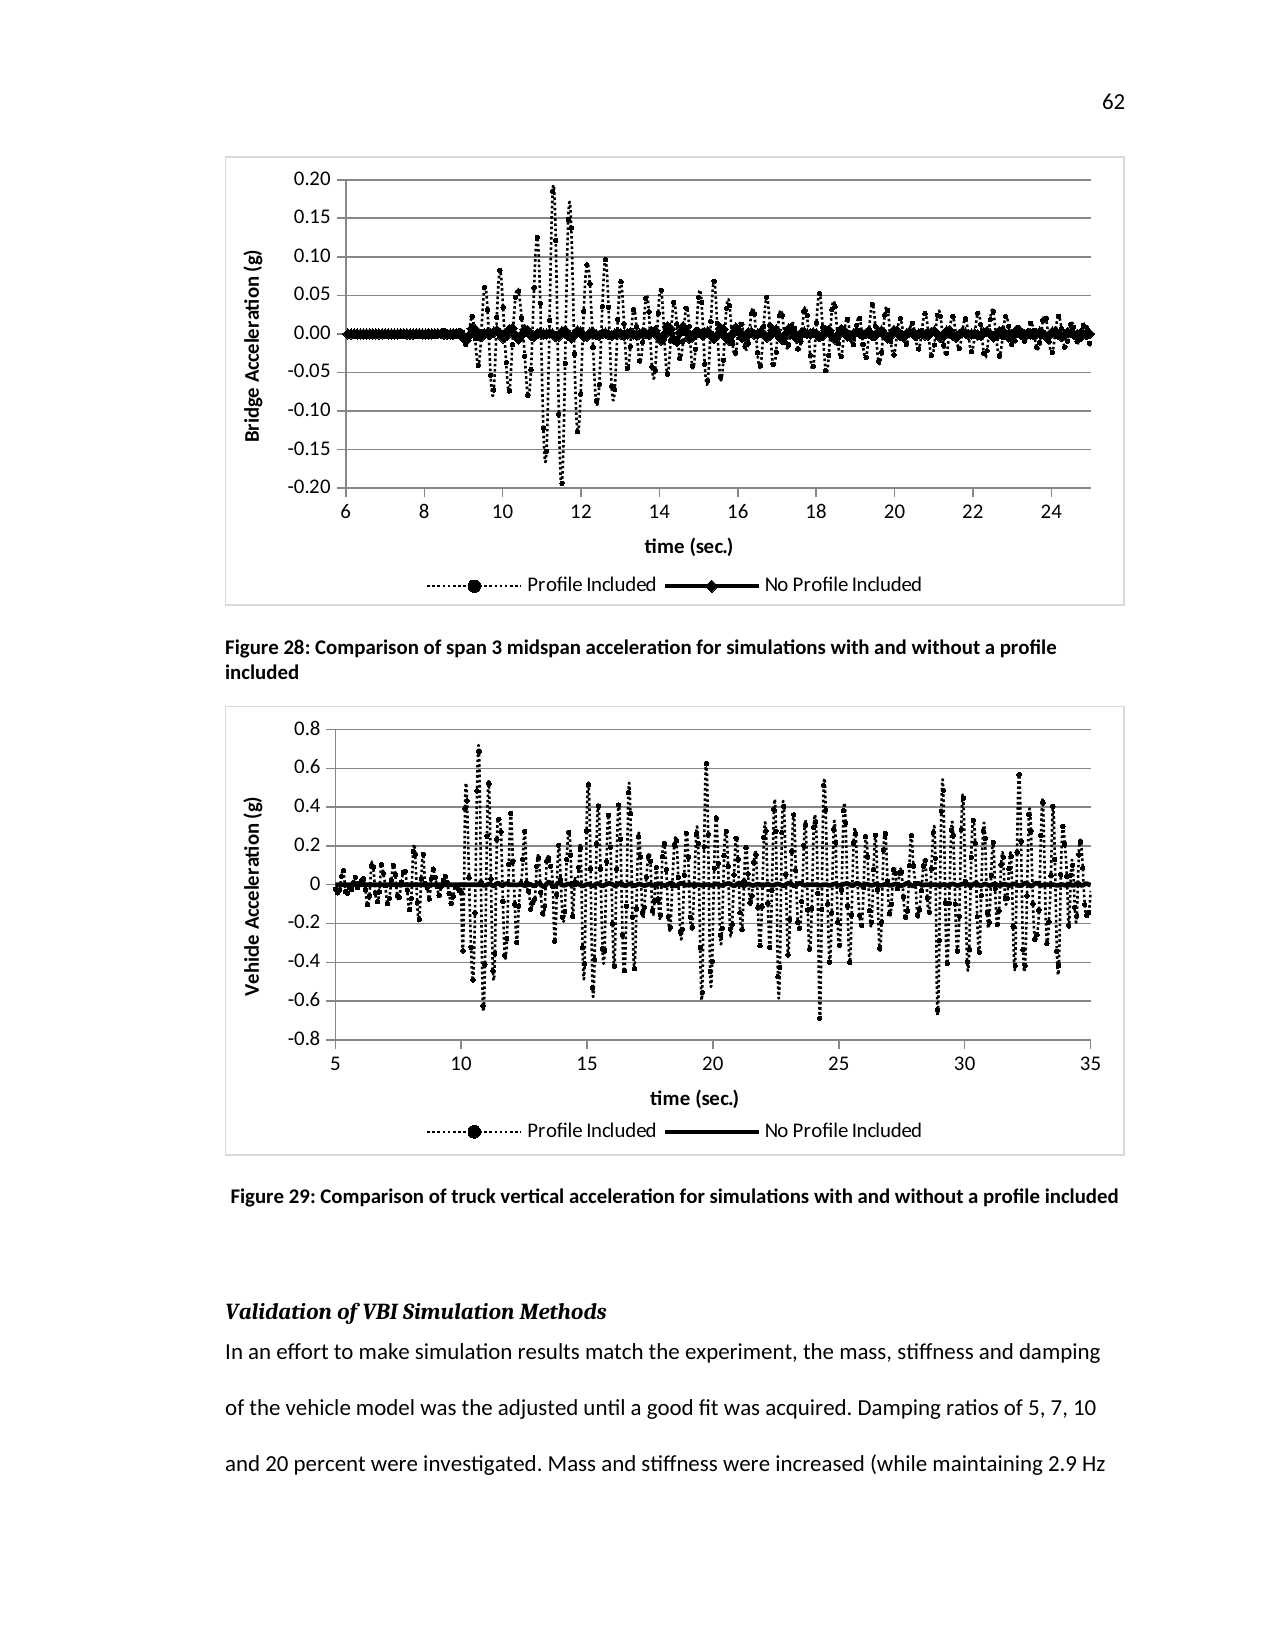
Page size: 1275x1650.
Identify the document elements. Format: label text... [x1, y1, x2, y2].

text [225, 1337, 1125, 1477]
text Figure 28: Comparison of span 3 midspan acceleration for simulations with and without a profile included [225, 634, 1125, 685]
text Figure 29: Comparison of truck vertical acceleration for simulations with and without a profile included [225, 1184, 1125, 1209]
subtitle Validation of VBI Simulation Methods [225, 1298, 1125, 1325]
